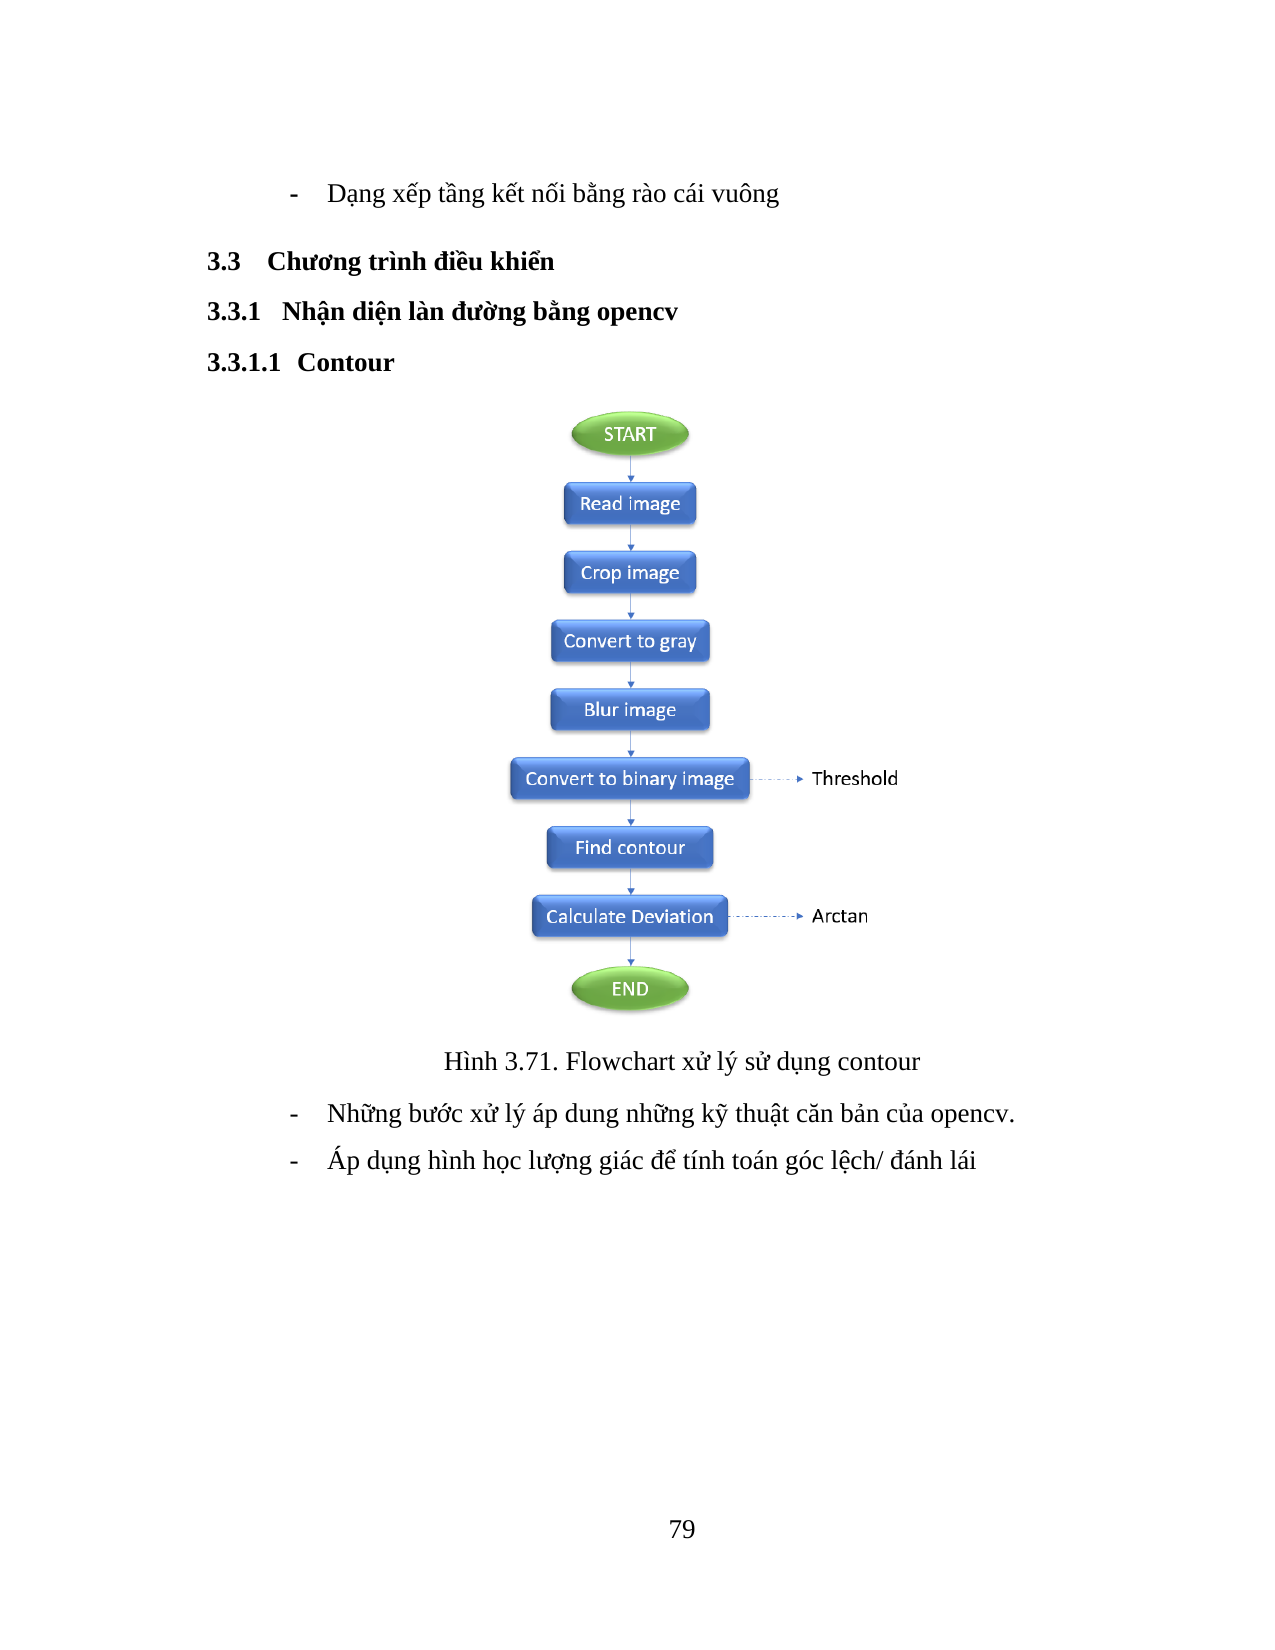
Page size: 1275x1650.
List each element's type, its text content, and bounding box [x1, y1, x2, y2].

subtitle Nhận diện làn đường bằng opencv [207, 296, 1157, 327]
subtitle Contour [207, 346, 1157, 377]
list Những bước xử lý áp dung những kỹ thuật căn bản của opencv. [289, 1097, 1157, 1128]
list Áp dụng hình học lượng giác để tính toán góc lệch/ đánh lái [289, 1144, 1157, 1175]
picture [458, 393, 906, 1030]
list Dạng xếp tầng kết nối bằng rào cái vuông [289, 177, 1157, 208]
subtitle Chương trình điều khiển [207, 245, 1157, 276]
